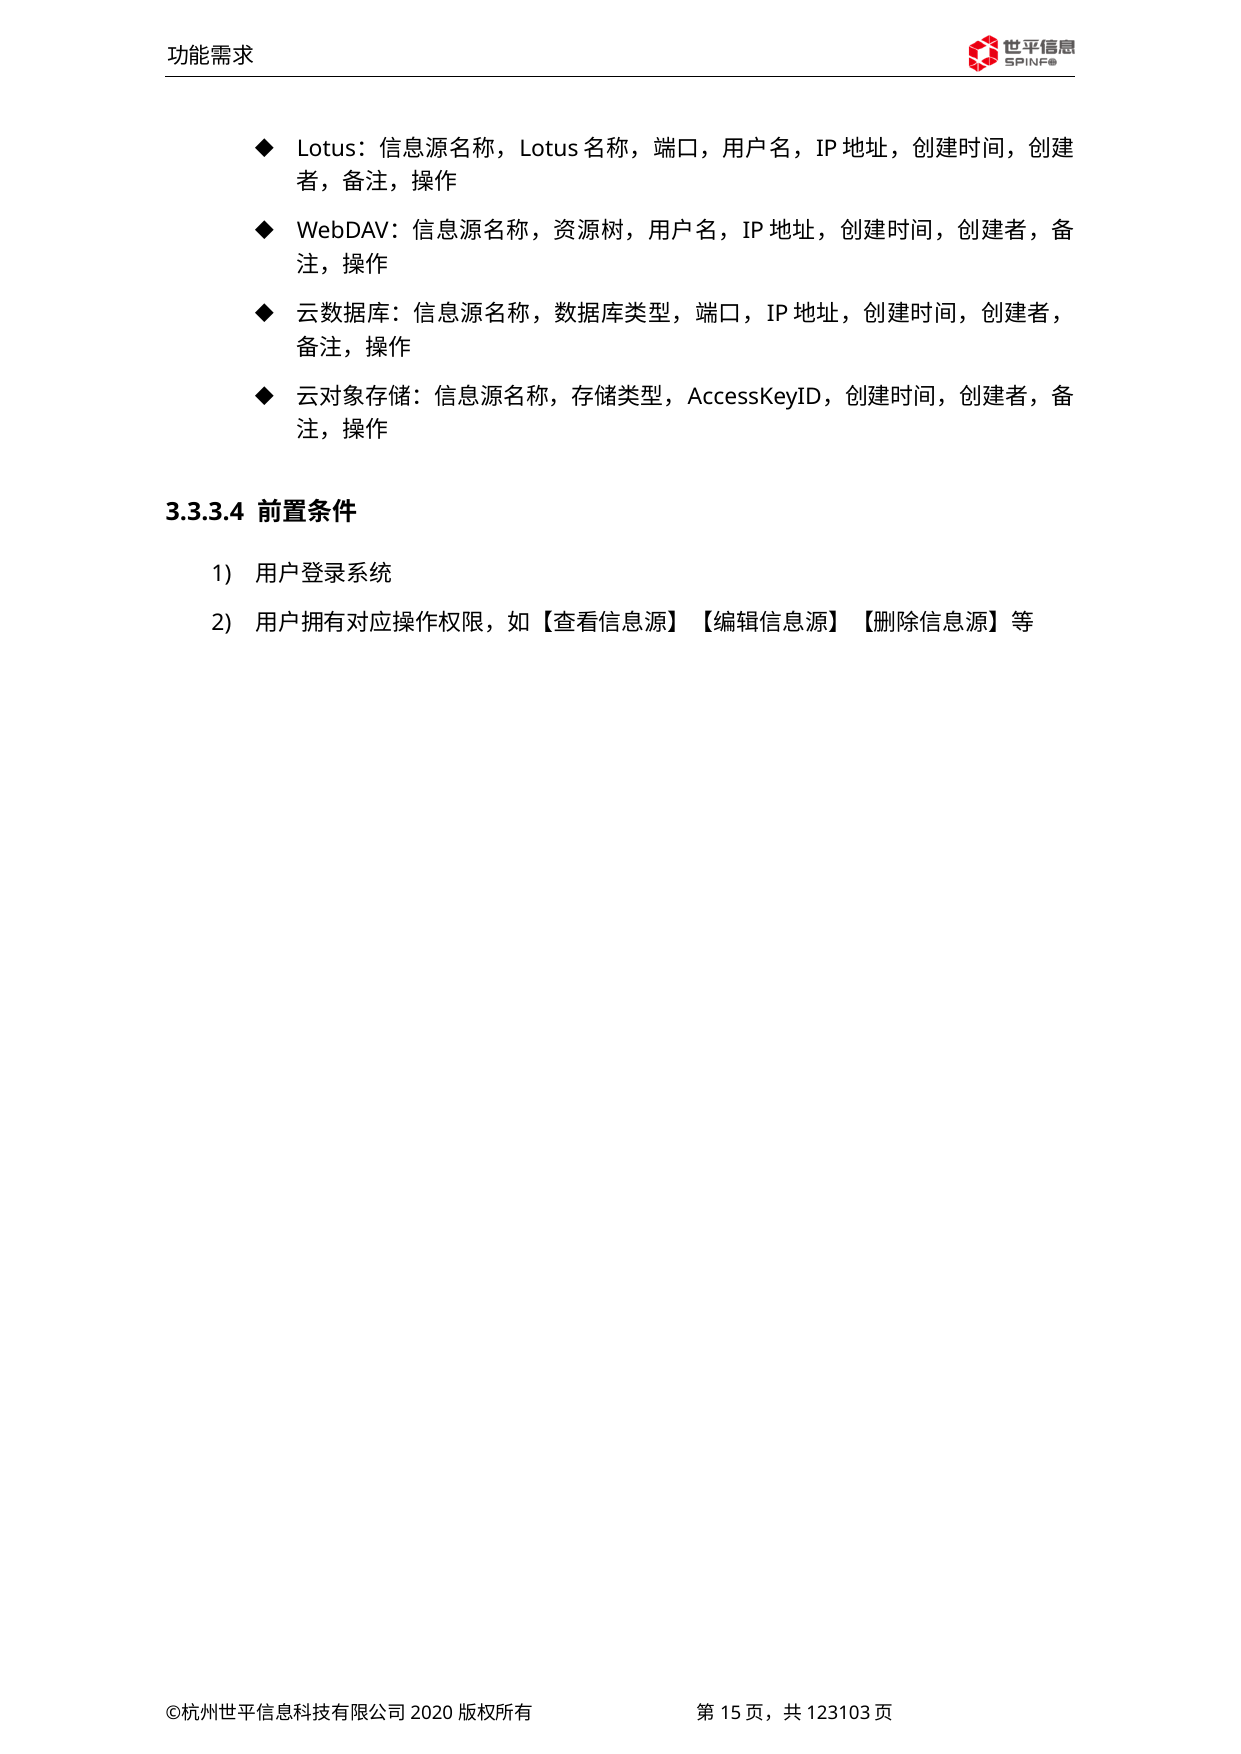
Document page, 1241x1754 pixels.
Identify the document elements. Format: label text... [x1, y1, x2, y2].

list 云对象存储：信息源名称，存储类型，AccessKeyID，创建时间，创建者，备注，操作 [253, 378, 1075, 444]
subtitle 前置条件 [165, 477, 1075, 542]
list 用户拥有对应操作权限，如【查看信息源】【编辑信息源】【删除信息源】等 [211, 604, 1075, 637]
list WebDAV：信息源名称，资源树，用户名，IP地址，创建时间，创建者，备注，操作 [253, 212, 1075, 279]
picture [968, 33, 1075, 74]
list Lotus：信息源名称，Lotus名称，端口，用户名，IP地址，创建时间，创建者，备注，操作 [253, 129, 1075, 196]
list 用户登录系统 [211, 554, 1075, 588]
list 云数据库：信息源名称，数据库类型，端口，IP地址，创建时间，创建者，备注，操作 [253, 295, 1075, 362]
